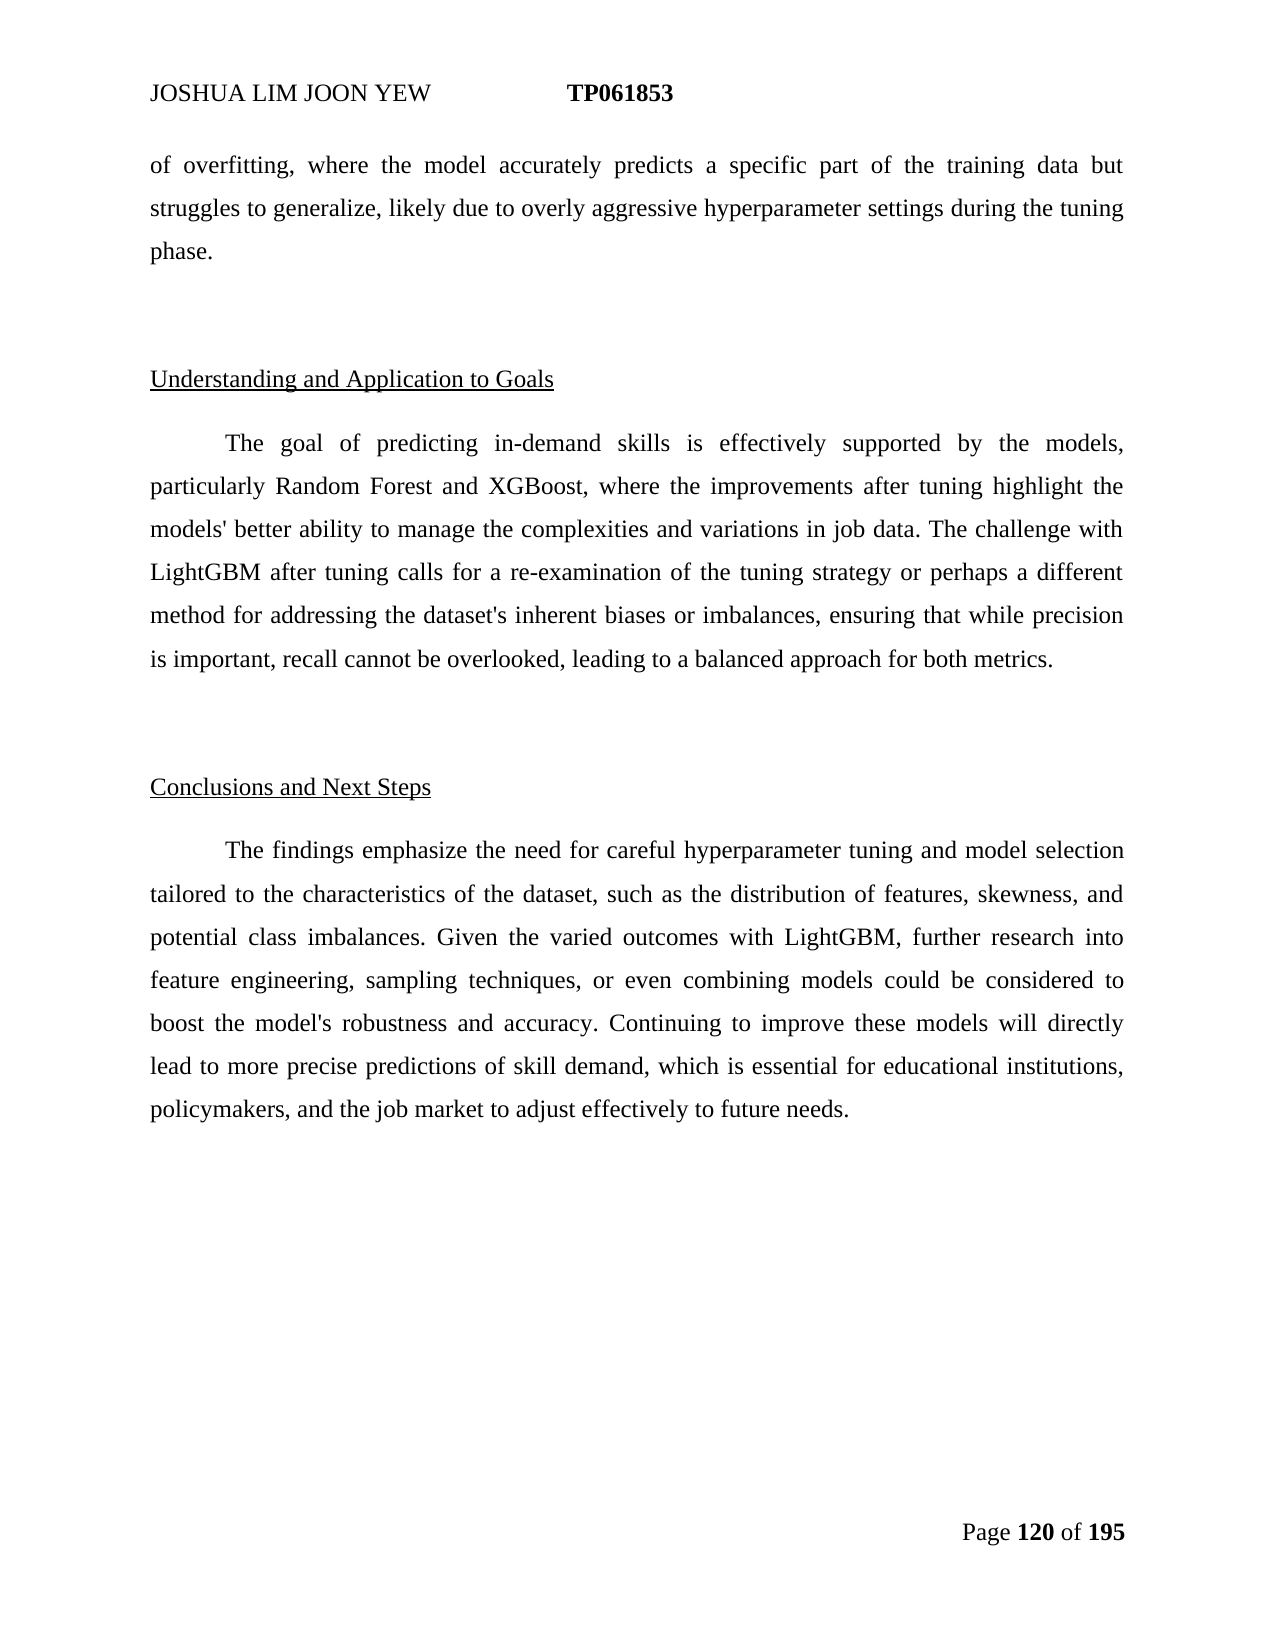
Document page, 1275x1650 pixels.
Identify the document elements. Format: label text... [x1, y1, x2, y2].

text The goal of predicting in-demand skills is effectively supported by the models, particularly Random Forest and XGBoost, where the improvements after tuning highlight the models' better ability to manage the complexities and variations in job data. The challenge with LightGBM after tuning calls for a re-examination of the tuning strategy or perhaps a different method for addressing the dataset's inherent biases or imbalances, ensuring that while precision is important, recall cannot be overlooked, leading to a balanced approach for both metrics. [150, 428, 1125, 672]
text Conclusions and Next Steps [150, 772, 1125, 800]
text The findings emphasize the need for careful hyperparameter tuning and model selection tailored to the characteristics of the dataset, such as the distribution of features, skewness, and potential class imbalances. Given the varied outcomes with LightGBM, further research into feature engineering, sampling techniques, or even combining models could be considered to boost the model's robustness and accuracy. Continuing to improve these models will directly lead to more precise predictions of skill demand, which is essential for educational institutions, policymakers, and the job market to adjust effectively to future needs. [150, 836, 1125, 1123]
text Understanding and Application to Goals [150, 364, 1125, 393]
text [150, 150, 1125, 265]
